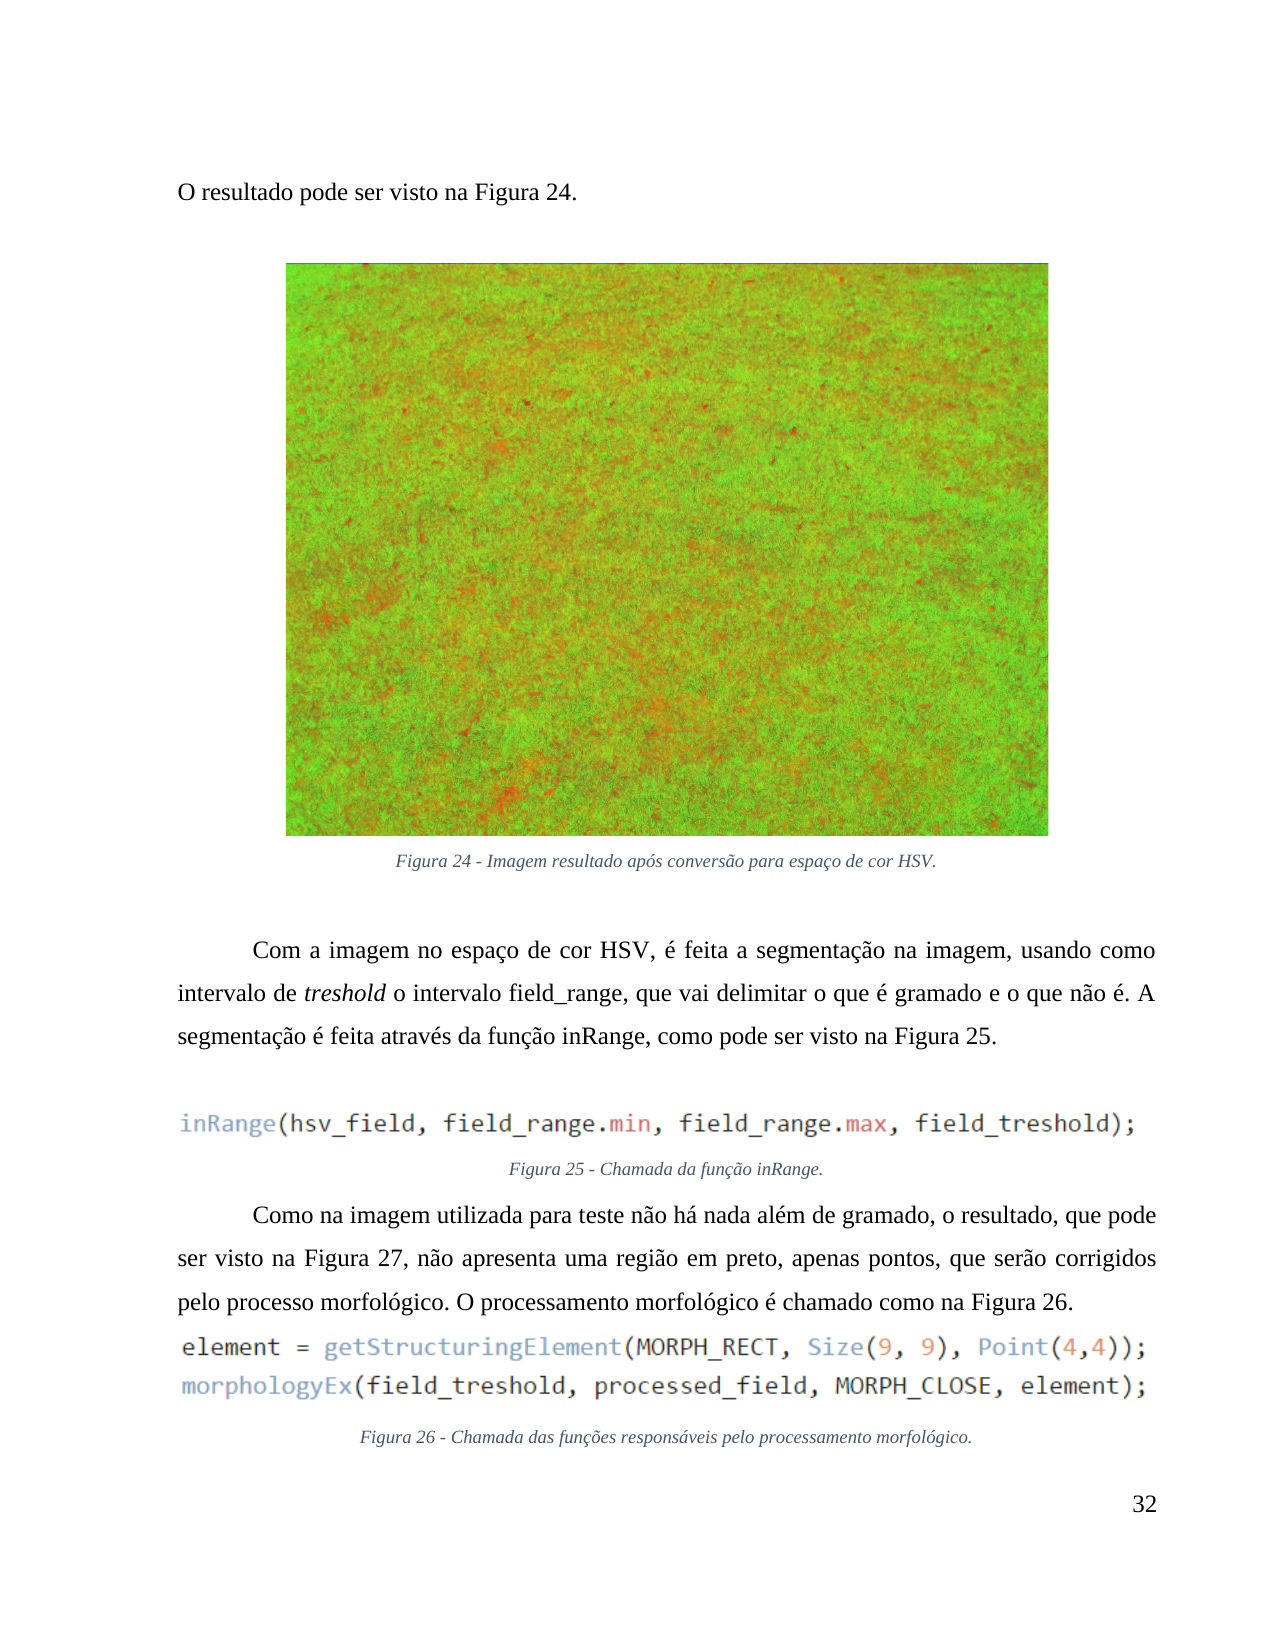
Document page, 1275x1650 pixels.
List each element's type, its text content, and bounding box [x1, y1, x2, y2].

picture [285, 263, 1049, 836]
text Figura 26 - Chamada das funções responsáveis pelo processamento morfológico. [177, 1426, 1157, 1447]
picture [177, 1107, 1157, 1144]
text Como na imagem utilizada para teste não há nada além de gramado, o resultado, que pode ser visto na Figura 27, não apresenta uma região em preto, apenas pontos, que serão corrigidos pelo processo morfológico. O processamento morfológico é chamado como na Figura 26. [177, 1200, 1157, 1315]
text Com a imagem no espaço de cor HSV, é feita a segmentação na imagem, usando como intervalo de treshold o intervalo field_range, que vai delimitar o que é gramado e o que não é. A segmentação é feita através da função inRange, como pode ser visto na Figura 25. [177, 935, 1157, 1050]
text O resultado pode ser visto na Figura 24. [177, 177, 1157, 206]
text Figura 25 - Chamada da função inRange. [177, 1158, 1157, 1179]
text Figura 24 - Imagem resultado após conversão para espaço de cor HSV. [177, 850, 1157, 871]
picture [177, 1329, 1157, 1412]
